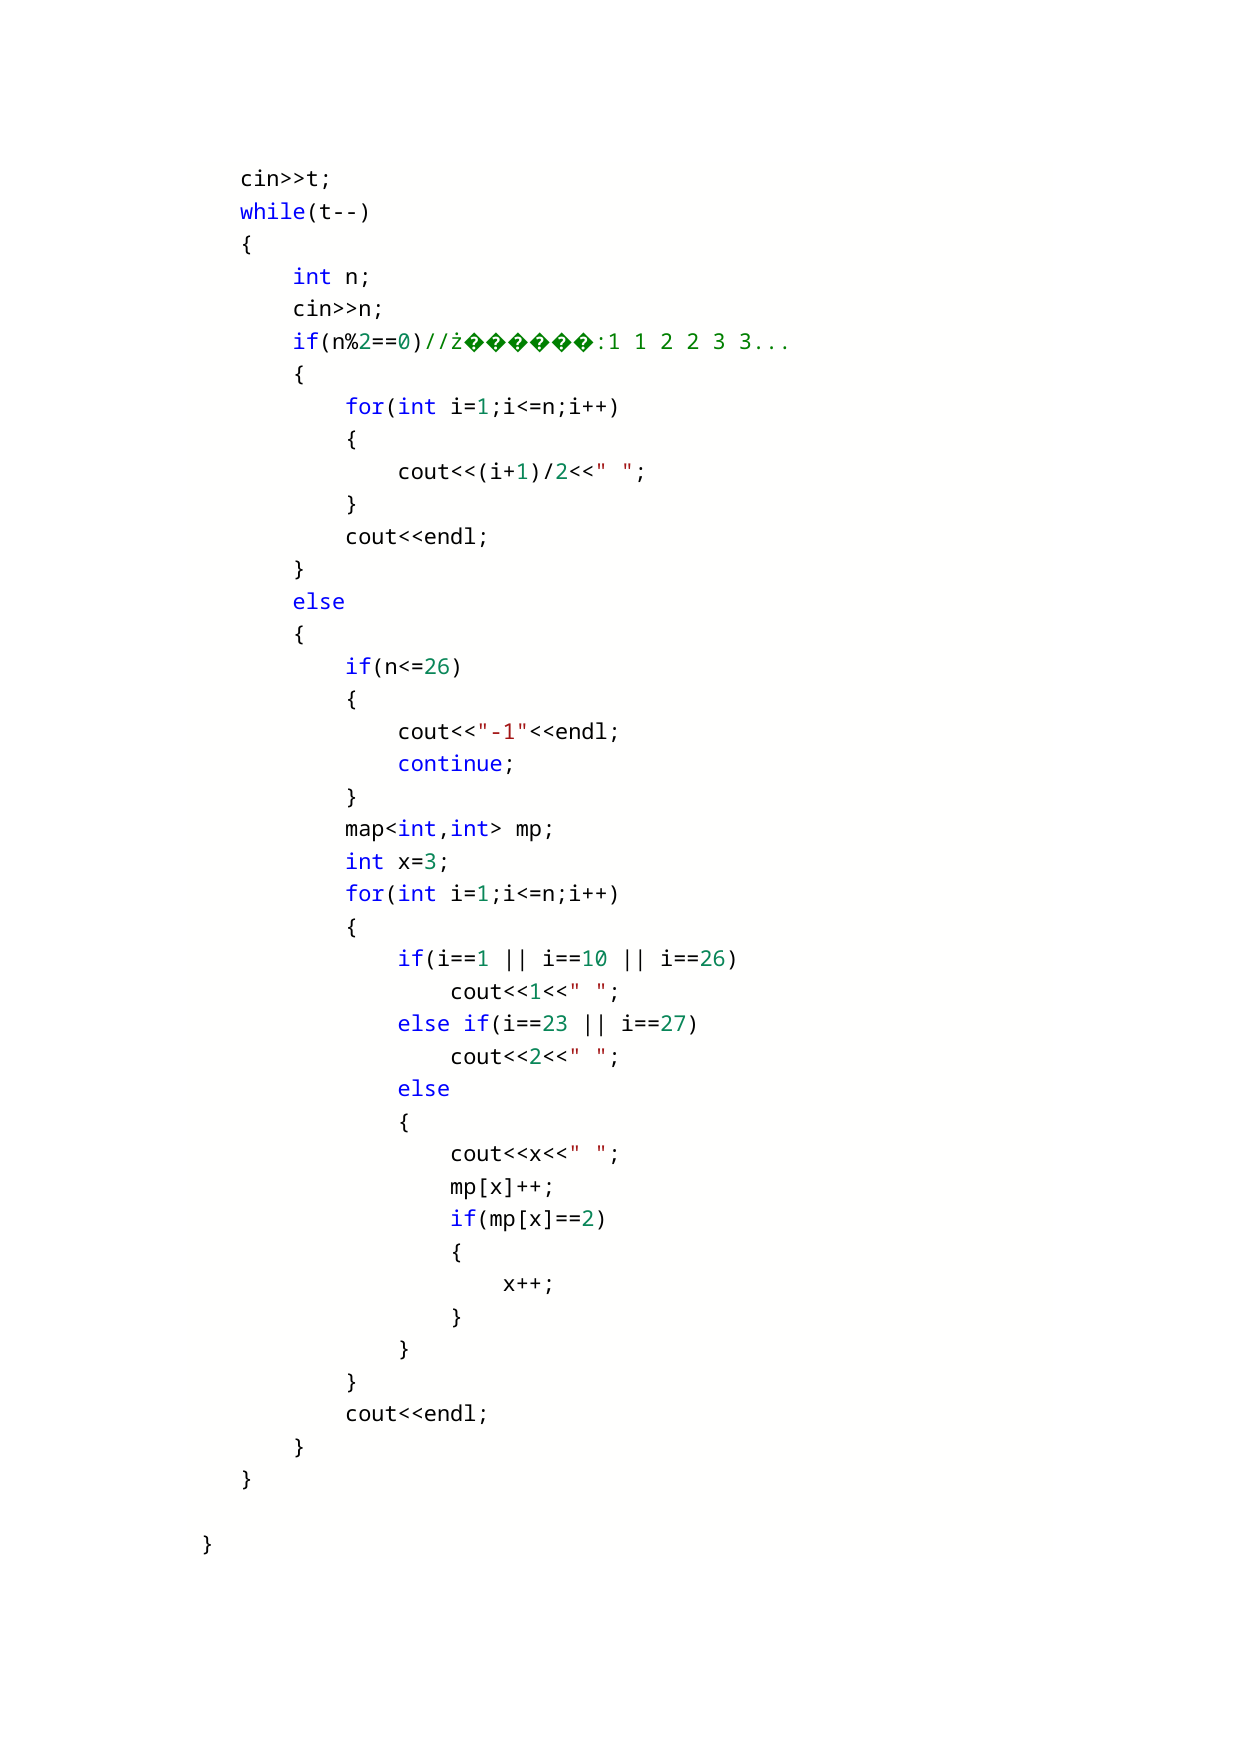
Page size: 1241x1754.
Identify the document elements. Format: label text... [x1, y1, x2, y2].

text cin>>n; [187, 292, 1053, 324]
text } [187, 1527, 1053, 1559]
text if(i==1 || i==10 || i==26) [187, 942, 1053, 974]
text if(n<=26) [187, 649, 1053, 682]
text else if(i==23 || i==27) [187, 1007, 1053, 1039]
text } [187, 1299, 1053, 1332]
text } [187, 552, 1053, 584]
text { [187, 357, 1053, 389]
text mp[x]++; [187, 1169, 1053, 1202]
text } [187, 779, 1053, 812]
text cin>>t; [187, 162, 1053, 194]
text cout<<1<<" "; [187, 974, 1053, 1007]
text { [187, 617, 1053, 649]
text { [187, 682, 1053, 714]
text { [187, 909, 1053, 942]
text int x=3; [187, 844, 1053, 877]
text { [187, 422, 1053, 454]
text } [187, 487, 1053, 519]
text for(int i=1;i<=n;i++) [187, 389, 1053, 422]
text cout<<(i+1)/2<<" "; [187, 454, 1053, 487]
text cout<<endl; [187, 519, 1053, 552]
text } [187, 1429, 1053, 1462]
text } [187, 1364, 1053, 1397]
text for(int i=1;i<=n;i++) [187, 877, 1053, 909]
text } [187, 1332, 1053, 1364]
text } [187, 1462, 1053, 1494]
text if(n%2==0)//ż������:1 1 2 2 3 3... [187, 324, 1053, 357]
text cout<<2<<" "; [187, 1039, 1053, 1072]
text cout<<"-1"<<endl; [187, 714, 1053, 747]
text cout<<x<<" "; [187, 1137, 1053, 1169]
text else [187, 584, 1053, 617]
text while(t--) [187, 194, 1053, 227]
text { [187, 1234, 1053, 1267]
text map<int,int> mp; [187, 812, 1053, 844]
text continue; [187, 747, 1053, 779]
text else [187, 1072, 1053, 1104]
text if(mp[x]==2) [187, 1202, 1053, 1234]
text { [187, 227, 1053, 259]
text x++; [187, 1267, 1053, 1299]
text cout<<endl; [187, 1397, 1053, 1429]
text int n; [187, 259, 1053, 292]
text { [187, 1104, 1053, 1137]
